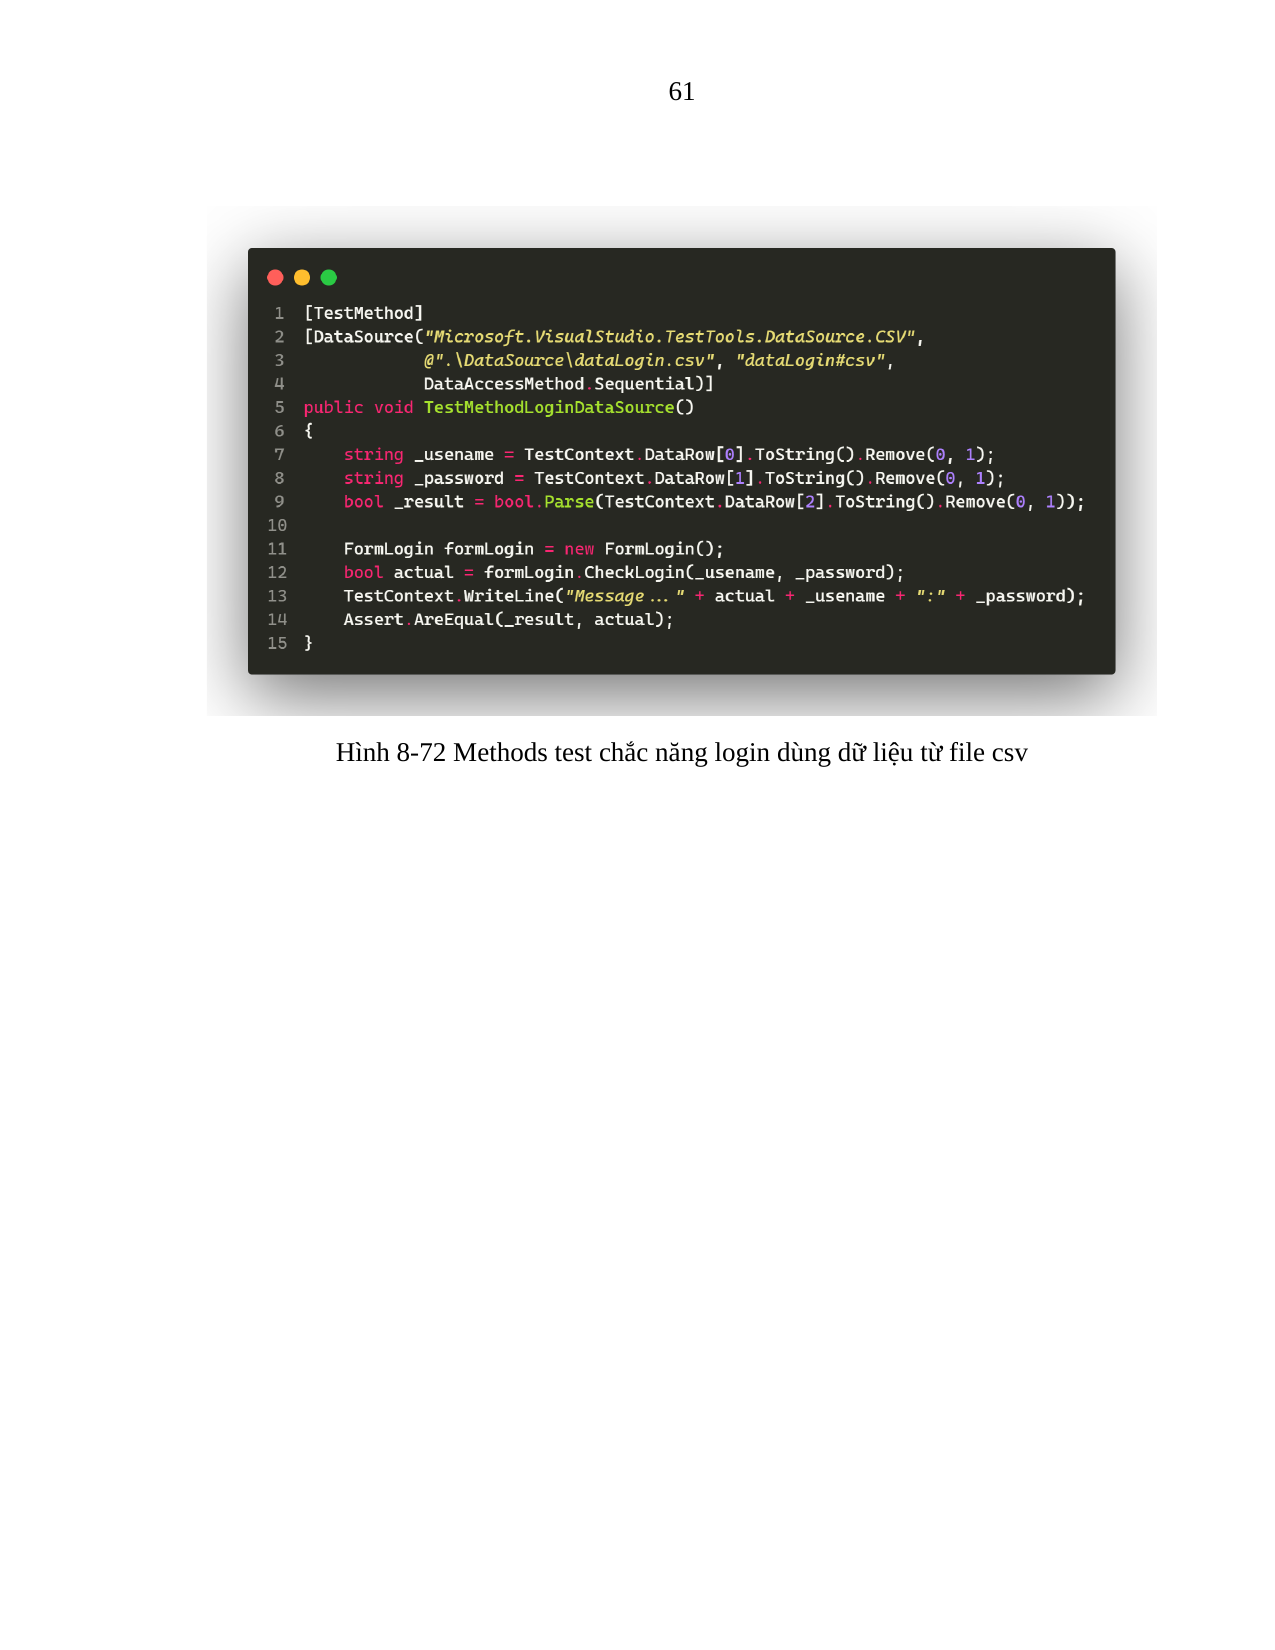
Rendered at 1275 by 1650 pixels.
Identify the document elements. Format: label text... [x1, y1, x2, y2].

picture [206, 206, 1157, 716]
